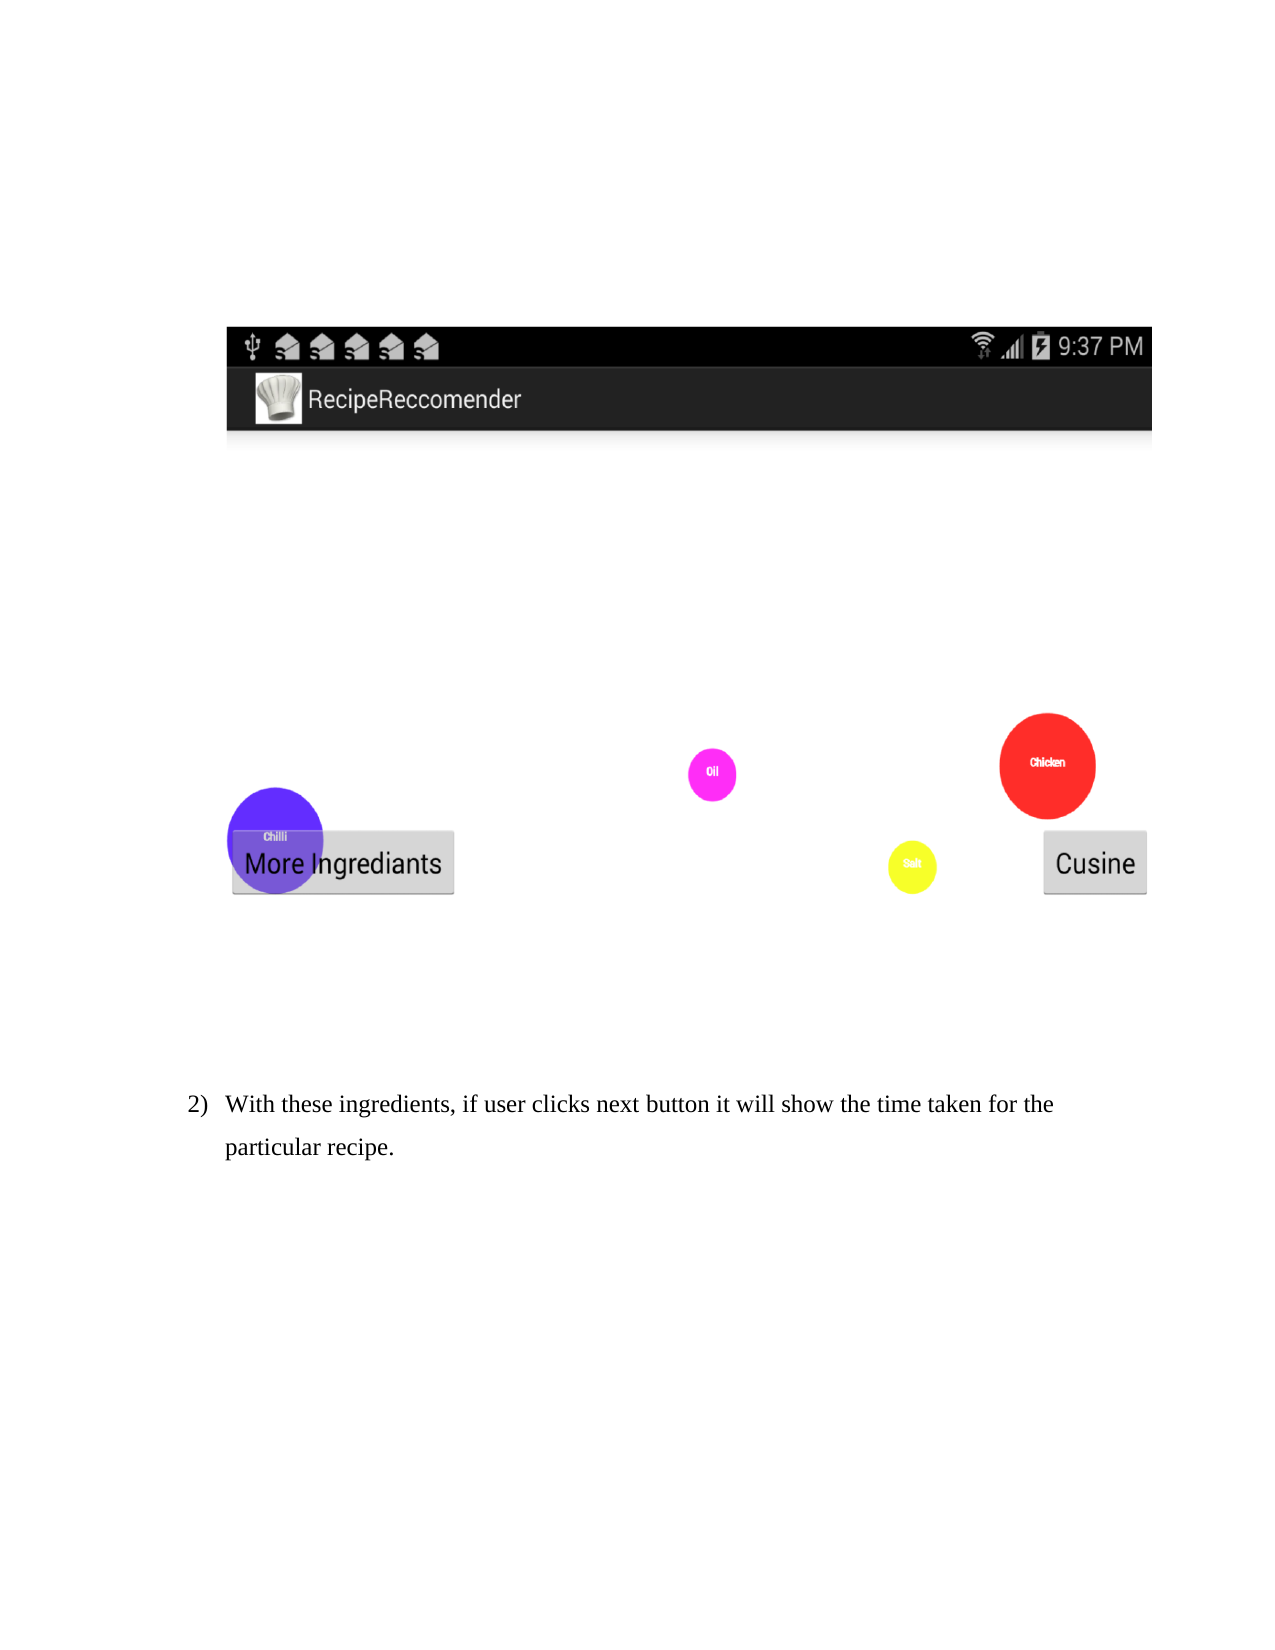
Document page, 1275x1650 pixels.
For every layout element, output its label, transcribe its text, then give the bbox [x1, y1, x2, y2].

picture [228, 327, 1151, 900]
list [187, 150, 1125, 1075]
list With these ingredients, if user clicks next button it will show the time taken for the particular recipe. [187, 1089, 1125, 1161]
